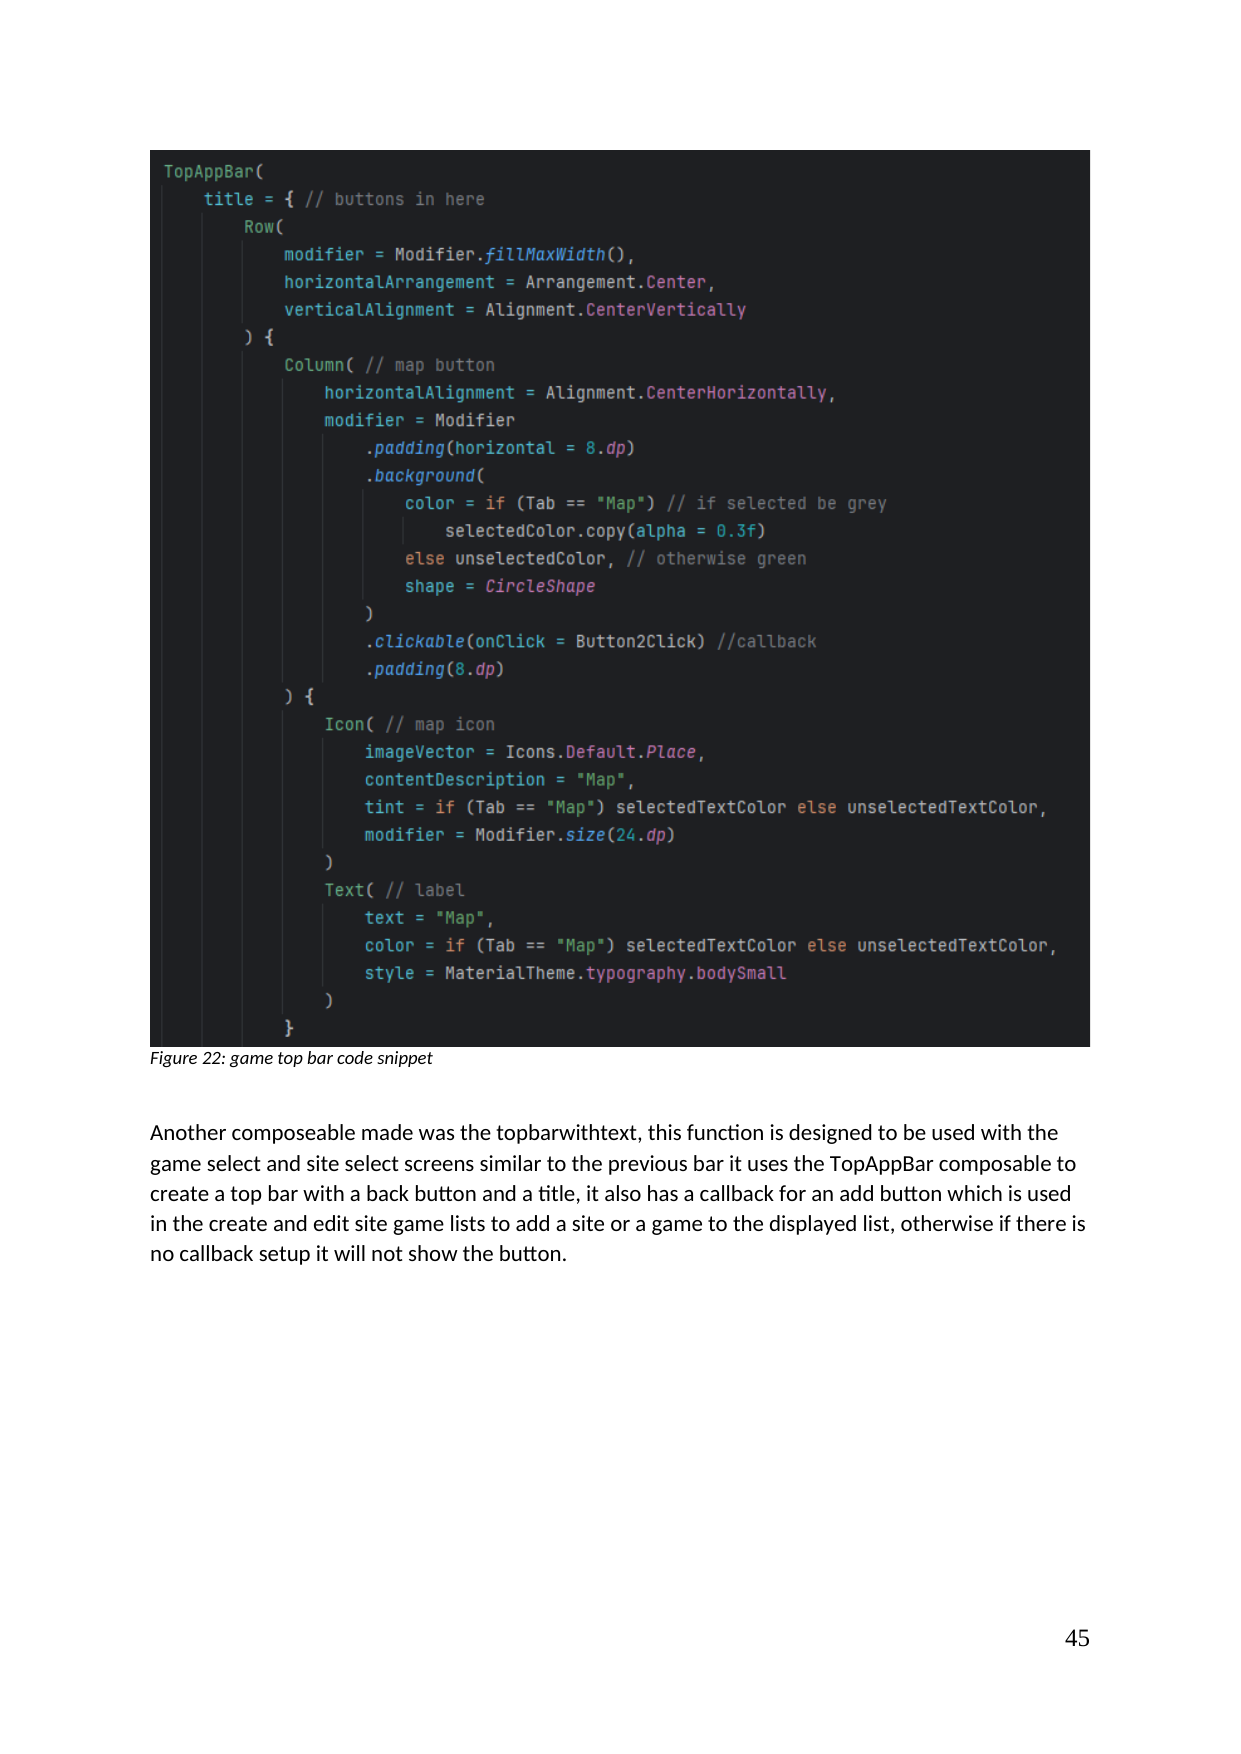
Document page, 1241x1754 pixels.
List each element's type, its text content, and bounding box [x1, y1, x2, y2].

text Another composeable made was the topbarwithtext, this function is designed to be used with the game select and site select screens similar to the previous bar it uses the TopAppBar composable to create a top bar with a back button and a title, it also has a callback for an add button which is used in the create and edit site game lists to add a site or a game to the displayed list, otherwise if there is no callback setup it will not show the button. [150, 1118, 1090, 1267]
picture [150, 150, 1091, 1047]
